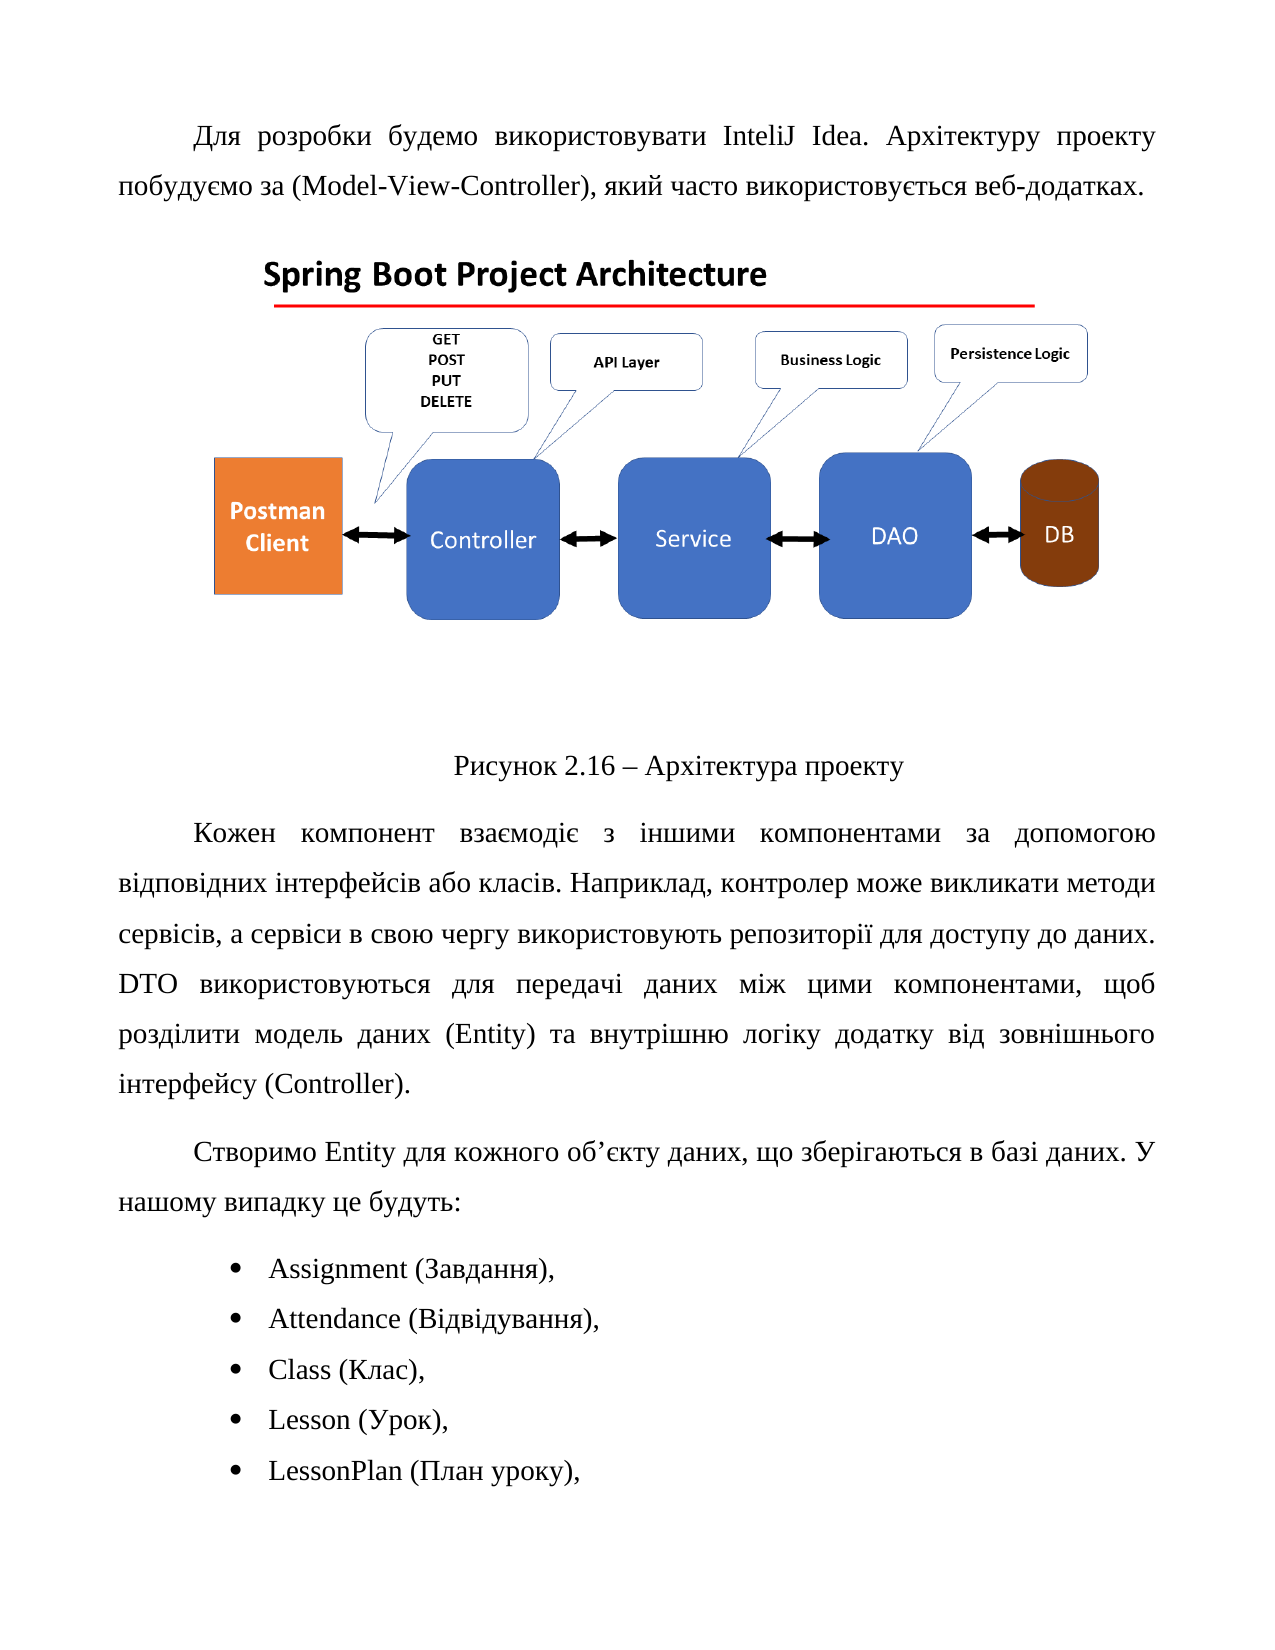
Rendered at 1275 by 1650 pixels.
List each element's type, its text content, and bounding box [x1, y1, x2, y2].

list Attendance (Відвідування), [231, 1301, 1157, 1335]
text Для розробки будемо використовувати InteliJ Idea. Архітектуру проекту побудуємо за (Model-View-Controller), який часто використовується веб-додатках. [118, 118, 1157, 202]
list Assignment (Завдання), [231, 1251, 1157, 1284]
list LessonPlan (План уроку), [231, 1453, 1157, 1486]
list Lesson (Урок), [231, 1402, 1157, 1436]
list Class (Клас), [231, 1352, 1157, 1385]
text Рисунок 2.16 – Архітектура проекту [118, 748, 1157, 782]
picture [193, 235, 1106, 718]
text Створимо Entity для кожного об’єкту даних, що зберігаються в базі даних. У нашому випадку це будуть: [118, 1134, 1157, 1217]
text Кожен компонент взаємодіє з іншими компонентами за допомогою відповідних інтерфейсів або класів. Наприклад, контролер може викликати методи сервісів, а сервіси в свою чергу використовують репозиторії для доступу до даних. DTO використовуються для передачі даних між цими компонентами, щоб розділити модель даних (Entity) та внутрішню логіку додатку від зовнішнього інтерфейсу (Controller). [118, 815, 1157, 1100]
